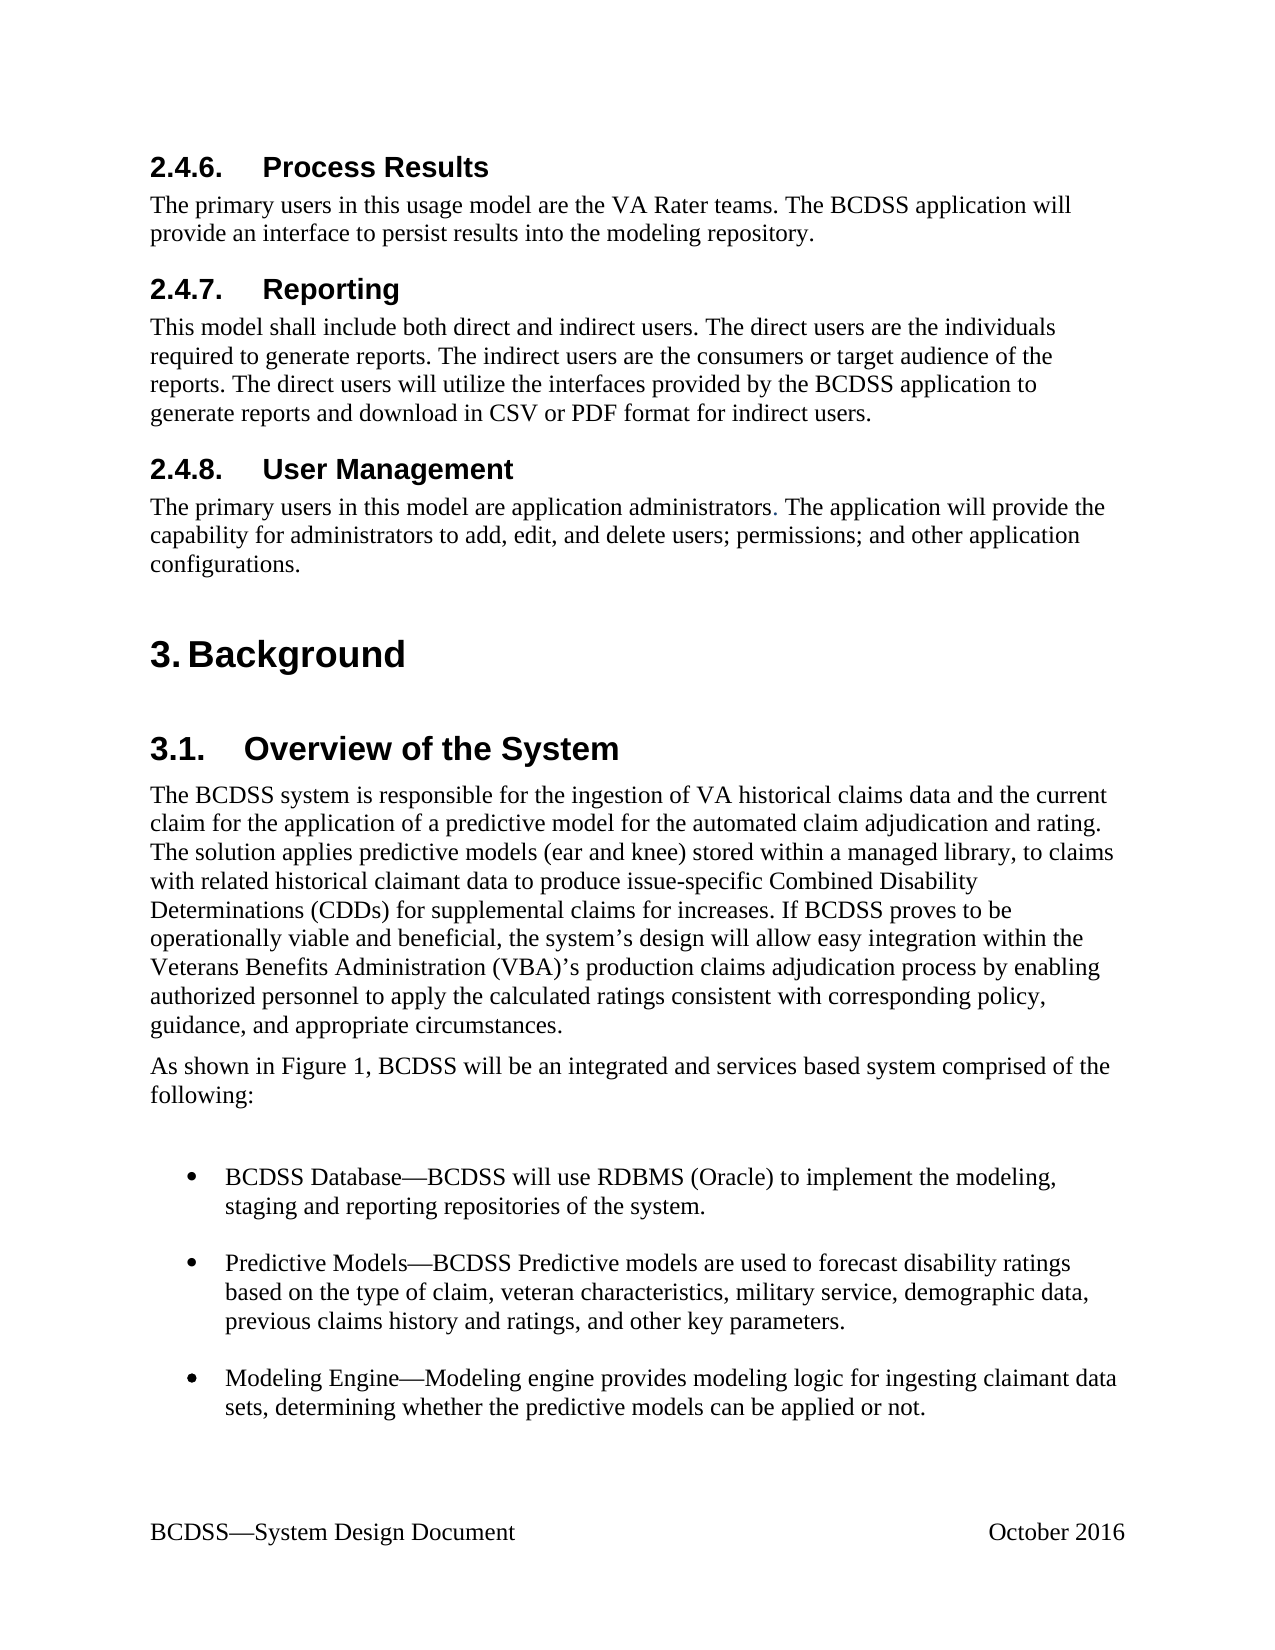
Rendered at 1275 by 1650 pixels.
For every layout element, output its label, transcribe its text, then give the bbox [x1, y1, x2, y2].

list Predictive Models—BCDSS Predictive models are used to forecast disability ratings based on the type of claim, veteran characteristics, military service, demographic data, previous claims history and ratings, and other key parameters. [187, 1248, 1125, 1335]
subtitle Reporting [150, 272, 1125, 306]
text This model shall include both direct and indirect users. The direct users are the individuals required to generate reports. The indirect users are the consumers or target audience of the reports. The direct users will utilize the interfaces provided by the BCDSS application to generate reports and download in CSV or PDF format for indirect users. [150, 312, 1125, 427]
list BCDSS Database—BCDSS will use RDBMS (Oracle) to implement the modeling, staging and reporting repositories of the system. [187, 1162, 1125, 1220]
text The primary users in this model are application administrators. The application will provide the capability for administrators to add, edit, and delete users; permissions; and other application configurations. [150, 492, 1125, 578]
list Modeling Engine—Modeling engine provides modeling logic for ingesting claimant data sets, determining whether the predictive models can be applied or not. [187, 1363, 1125, 1421]
text As shown in Figure 1, BCDSS will be an integrated and services based system comprised of the following: [150, 1051, 1125, 1108]
text The BCDSS system is responsible for the ingestion of VA historical claims data and the current claim for the application of a predictive model for the automated claim adjudication and rating. The solution applies predictive models (ear and knee) stored within a managed library, to claims with related historical claimant data to produce issue-specific Combined Disability Determinations (CDDs) for supplemental claims for increases. If BCDSS proves to be operationally viable and beneficial, the system’s design will allow easy integration within the Veterans Benefits Administration (VBA)’s production claims adjudication process by enabling authorized personnel to apply the calculated ratings consistent with corresponding policy, guidance, and appropriate circumstances. [150, 780, 1125, 1038]
subtitle Overview of the System [150, 729, 1125, 767]
subtitle User Management [150, 452, 1125, 486]
subtitle Process Results [150, 150, 1125, 183]
text The primary users in this usage model are the VA Rater teams. The BCDSS application will provide an interface to persist results into the modeling repository. [150, 190, 1125, 247]
subtitle Background [150, 632, 1125, 675]
